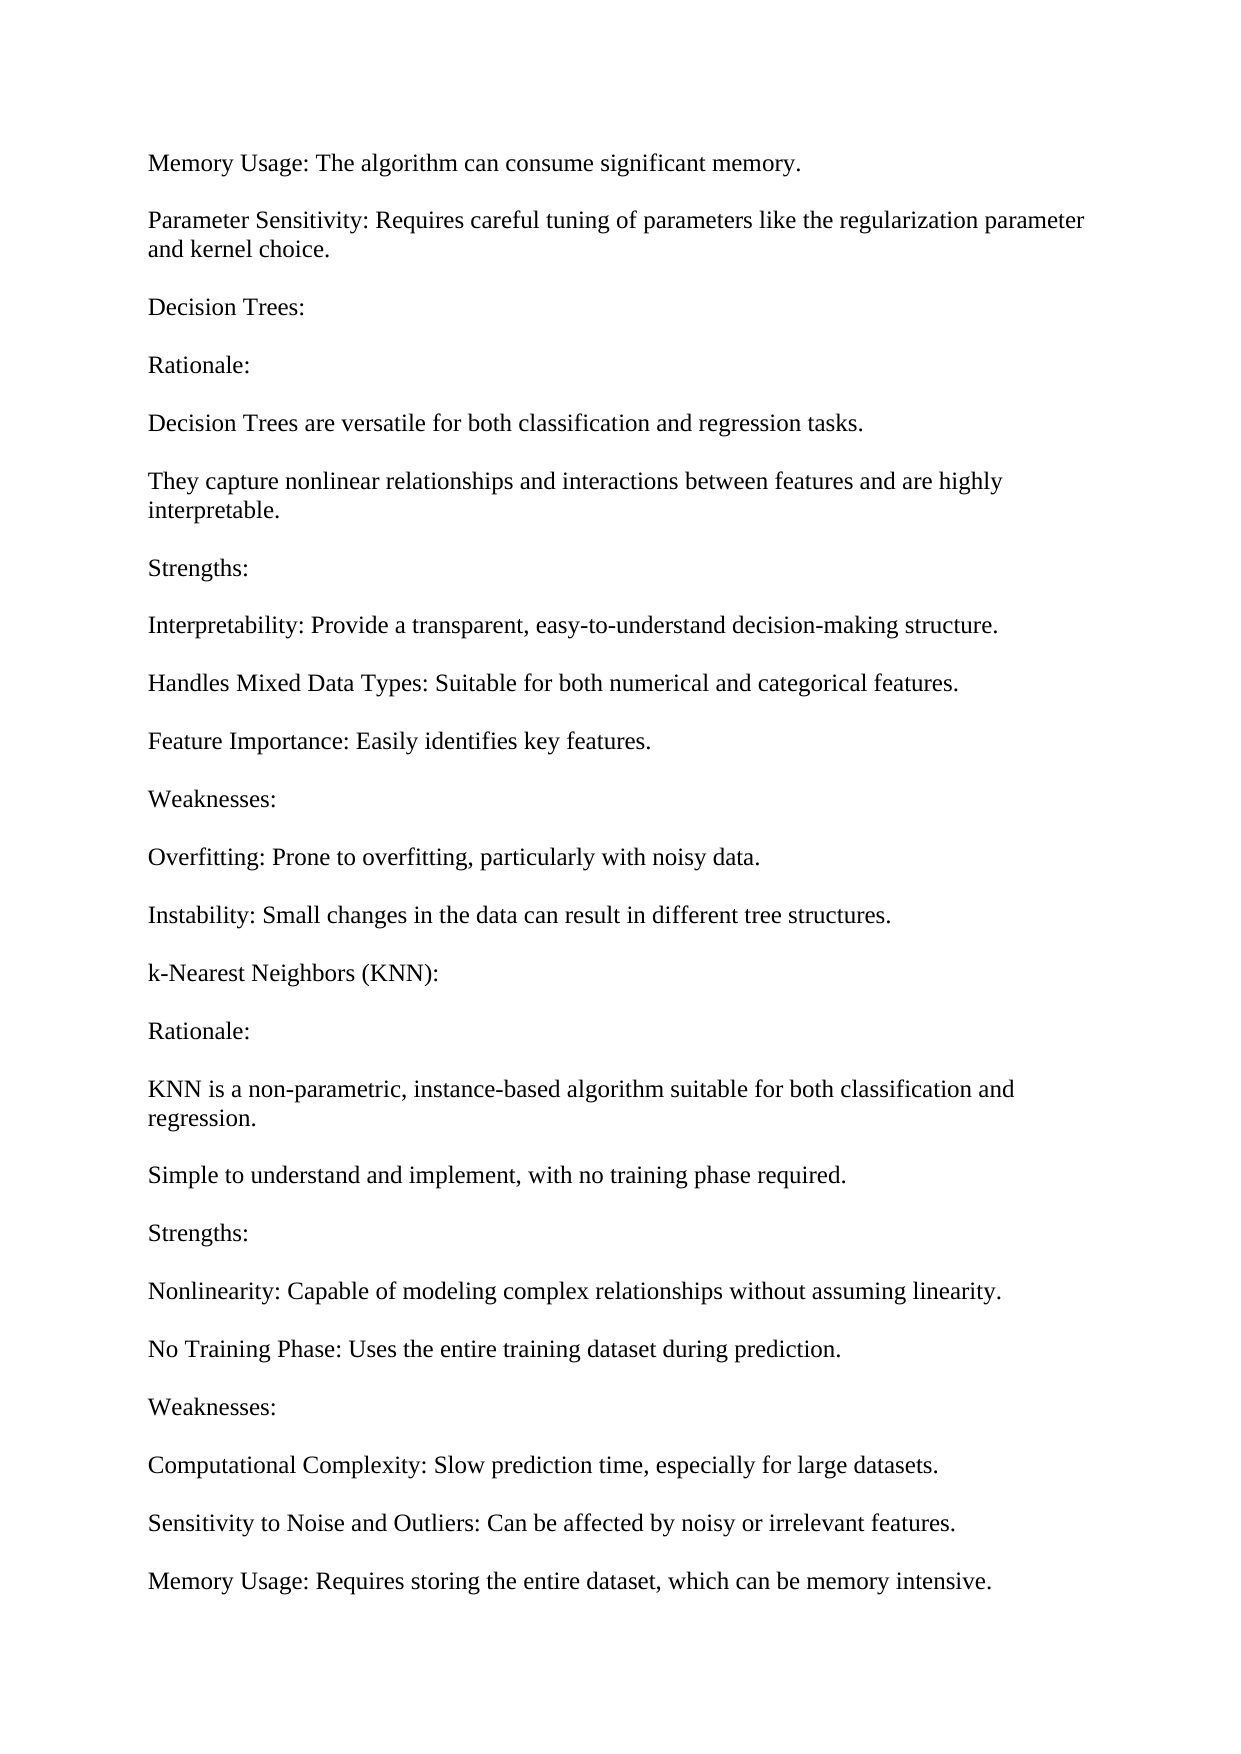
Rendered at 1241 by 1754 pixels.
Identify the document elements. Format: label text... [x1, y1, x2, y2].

text Overfitting: Prone to overfitting, particularly with noisy data. [148, 842, 1093, 871]
text No Training Phase: Uses the entire training dataset during prediction. [148, 1334, 1093, 1363]
text Decision Trees are versatile for both classification and regression tasks. [148, 408, 1093, 437]
text Rationale: [148, 350, 1093, 379]
text KNN is a non-parametric, instance-based algorithm suitable for both classification and regression. [148, 1074, 1093, 1131]
text Interpretability: Provide a transparent, easy-to-understand decision-making structure. [148, 611, 1093, 639]
text Parameter Sensitivity: Requires careful tuning of parameters like the regularization parameter and kernel choice. [148, 206, 1093, 263]
text k-Nearest Neighbors (KNN): [148, 958, 1093, 987]
text Memory Usage: The algorithm can consume significant memory. [148, 148, 1093, 176]
text Memory Usage: Requires storing the entire dataset, which can be memory intensive. [148, 1566, 1093, 1595]
text Handles Mixed Data Types: Suitable for both numerical and categorical features. [148, 668, 1093, 697]
text Nonlinearity: Capable of modeling complex relationships without assuming linearity. [148, 1276, 1093, 1305]
text Instability: Small changes in the data can result in different tree structures. [148, 900, 1093, 929]
text Sensitivity to Noise and Outliers: Can be affected by noisy or irrelevant features. [148, 1508, 1093, 1537]
text They capture nonlinear relationships and interactions between features and are highly interpretable. [148, 466, 1093, 523]
text Weaknesses: [148, 1392, 1093, 1421]
text Computational Complexity: Slow prediction time, especially for large datasets. [148, 1450, 1093, 1479]
text Rationale: [148, 1016, 1093, 1045]
text Weaknesses: [148, 784, 1093, 813]
text Simple to understand and implement, with no training phase required. [148, 1161, 1093, 1189]
text Feature Importance: Easily identifies key features. [148, 726, 1093, 755]
text Strengths: [148, 1218, 1093, 1247]
text Decision Trees: [148, 292, 1093, 321]
text Strengths: [148, 553, 1093, 581]
